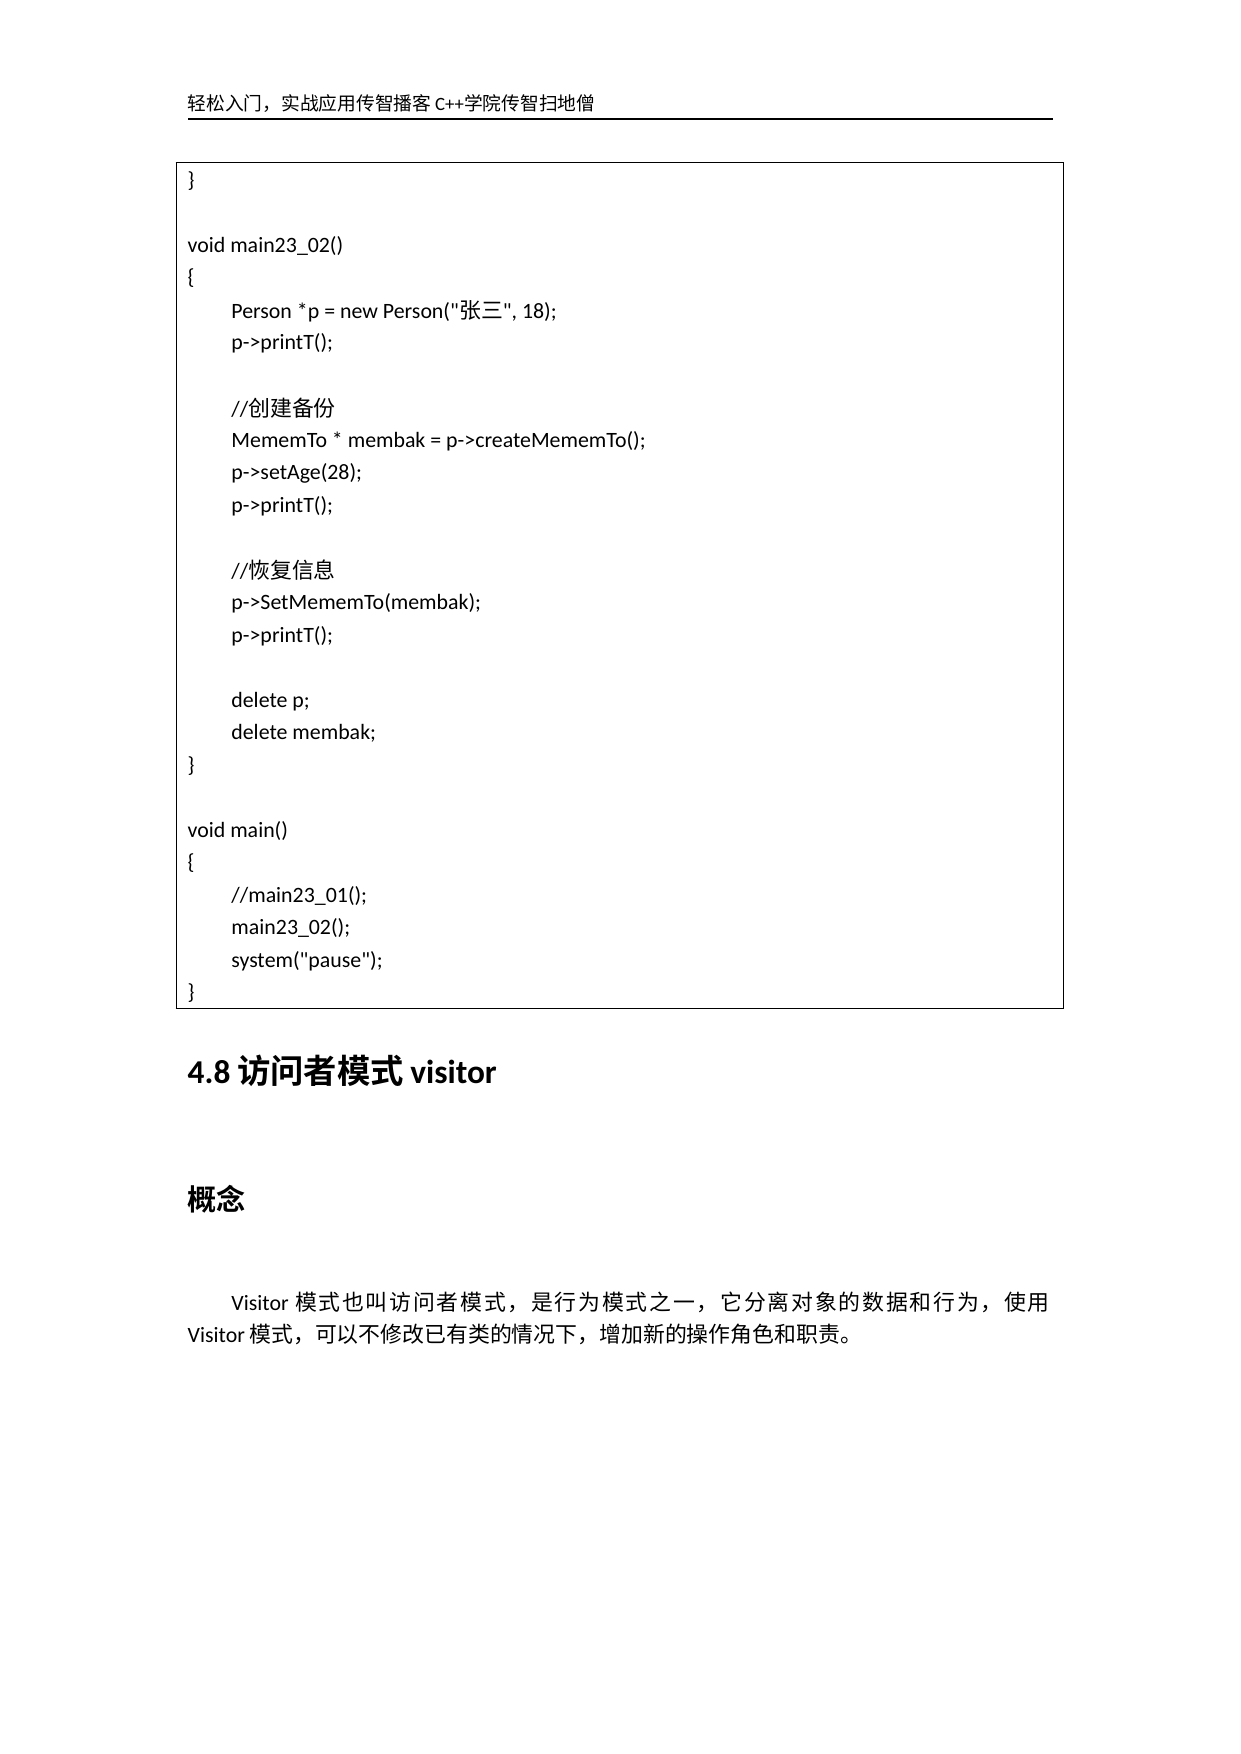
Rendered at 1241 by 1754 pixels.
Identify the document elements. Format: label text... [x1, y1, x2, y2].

subtitle 概念 [187, 1165, 1053, 1230]
subtitle 4.8访问者模式visitor [187, 1036, 1053, 1101]
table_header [177, 163, 1063, 1008]
text Visitor模式也叫访问者模式，是行为模式之一，它分离对象的数据和行为，使用Visitor模式，可以不修改已有类的情况下，增加新的操作角色和职责。 [187, 1284, 1053, 1349]
